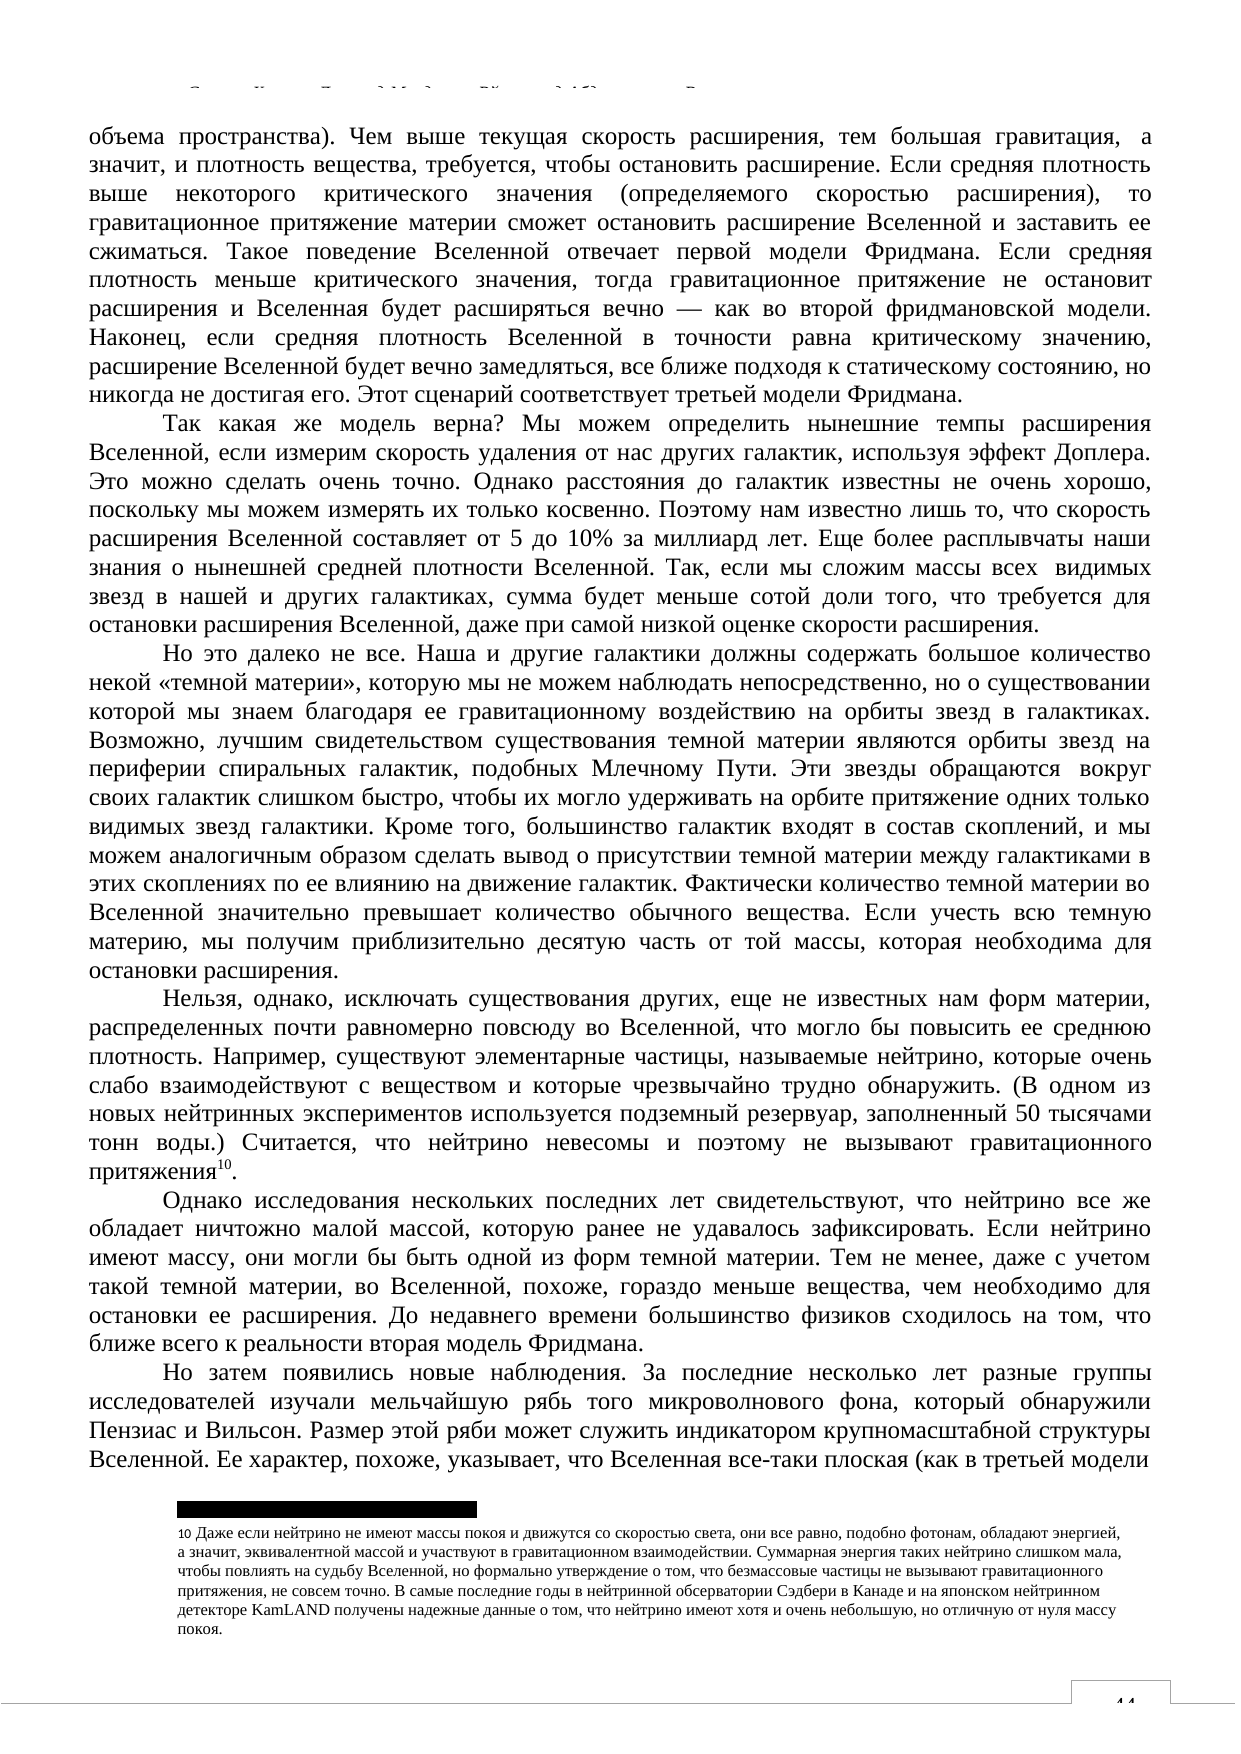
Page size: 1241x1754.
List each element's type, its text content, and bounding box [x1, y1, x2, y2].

list Даже если нейтрино не имеют массы покоя и движутся со скоростью света, они все равно, подобно фотонам, обладают энергией, а значит, эквивалентной массой и участвуют в гравитационном взаимодействии. Суммарная энергия таких нейтрино слишком мала, чтобы повлиять на судьбу Вселенной, но формально утверждение о том, что безмассовые частицы не вызывают гравитационного притяжения, не совсем точно. В самые последние годы в нейтринной обсерватории Сэдбери в Канаде и на японском нейтринном детекторе KamLAND получены надежные данные о том, что нейтрино имеют хотя и очень небольшую, но отличную от нуля массу покоя. [177, 1501, 1131, 1638]
text Но это далеко не все. Наша и другие галактики должны содержать большое количество некой «темной материи», которую мы не можем наблюдать непосредственно, но о существовании которой мы знаем благодаря ее гравитационному воздействию на орбиты звезд в галактиках. Возможно, лучшим свидетельством существования темной материи являются орбиты звезд на периферии спиральных галактик, подобных Млечному Пути. Эти звезды обращаются вокруг своих галактик слишком быстро, чтобы их могло удерживать на орбите притяжение одних только видимых звезд галактики. Кроме того, большинство галактик входят в состав скоплений, и мы можем аналогичным образом сделать вывод о присутствии темной материи между галактиками в этих скоплениях по ее влиянию на движение галактик. Фактически количество темной материи во Вселенной значительно превышает количество обычного вещества. Если учесть всю темную материю, мы получим приблизительно десятую часть от той массы, которая необходима для остановки расширения. [88, 638, 1152, 983]
text Нельзя, однако, исключать существования других, еще не известных нам форм материи, распределенных почти равномерно повсюду во Вселенной, что могло бы повысить ее среднюю плотность. Например, существуют элементарные частицы, называемые нейтрино, которые очень слабо взаимодействуют с веществом и которые чрезвычайно трудно обнаружить. (В одном из новых нейтринных экспериментов используется подземный резервуар, заполненный 50 тысячами тонн воды.) Считается, что нейтрино невесомы и поэтому не вызывают гравитационного притяжения10. [88, 983, 1152, 1185]
text Но затем появились новые наблюдения. За последние несколько лет разные группы исследователей изучали мельчайшую рябь того микроволнового фона, который обнаружили Пензиас и Вильсон. Размер этой ряби может служить индикатором крупномасштабной структуры Вселенной. Ее характер, похоже, указывает, что Вселенная все-таки плоская (как в третьей модели [88, 1357, 1152, 1472]
text Однако исследования нескольких последних лет свидетельствуют, что нейтрино все же обладает ничтожно малой массой, которую ранее не удавалось зафиксировать. Если нейтрино имеют массу, они могли бы быть одной из форм темной материи. Тем не менее, даже с учетом такой темной материи, во Вселенной, похоже, гораздо меньше вещества, чем необходимо для остановки ее расширения. До недавнего времени большинство физиков сходилось на том, что ближе всего к реальности вторая модель Фридмана. [88, 1185, 1152, 1357]
text объема пространства). Чем выше текущая скорость расширения, тем большая гравитация, а значит, и плотность вещества, требуется, чтобы остановить расширение. Если средняя плотность выше некоторого критического значения (определяемого скоростью расширения), то гравитационное притяжение материи сможет остановить расширение Вселенной и заставить ее сжиматься. Такое поведение Вселенной отвечает первой модели Фридмана. Если средняя плотность меньше критического значения, тогда гравитационное притяжение не остановит расширения и Вселенная будет расширяться вечно — как во второй фридмановской модели. Наконец, если средняя плотность Вселенной в точности равна критическому значению, расширение Вселенной будет вечно замедляться, все ближе подходя к статическому состоянию, но никогда не достигая его. Этот сценарий соответствует третьей модели Фридмана. [88, 121, 1152, 408]
text Так какая же модель верна? Мы можем определить нынешние темпы расширения Вселенной, если измерим скорость удаления от нас других галактик, используя эффект Доплера. Это можно сделать очень точно. Однако расстояния до галактик известны не очень хорошо, поскольку мы можем измерять их только косвенно. Поэтому нам известно лишь то, что скорость расширения Вселенной составляет от 5 до 10% за миллиард лет. Еще более расплывчаты наши знания о нынешней средней плотности Вселенной. Так, если мы сложим массы всех видимых звезд в нашей и других галактиках, сумма будет меньше сотой доли того, что требуется для остановки расширения Вселенной, даже при самой низкой оценке скорости расширения. [88, 408, 1152, 638]
